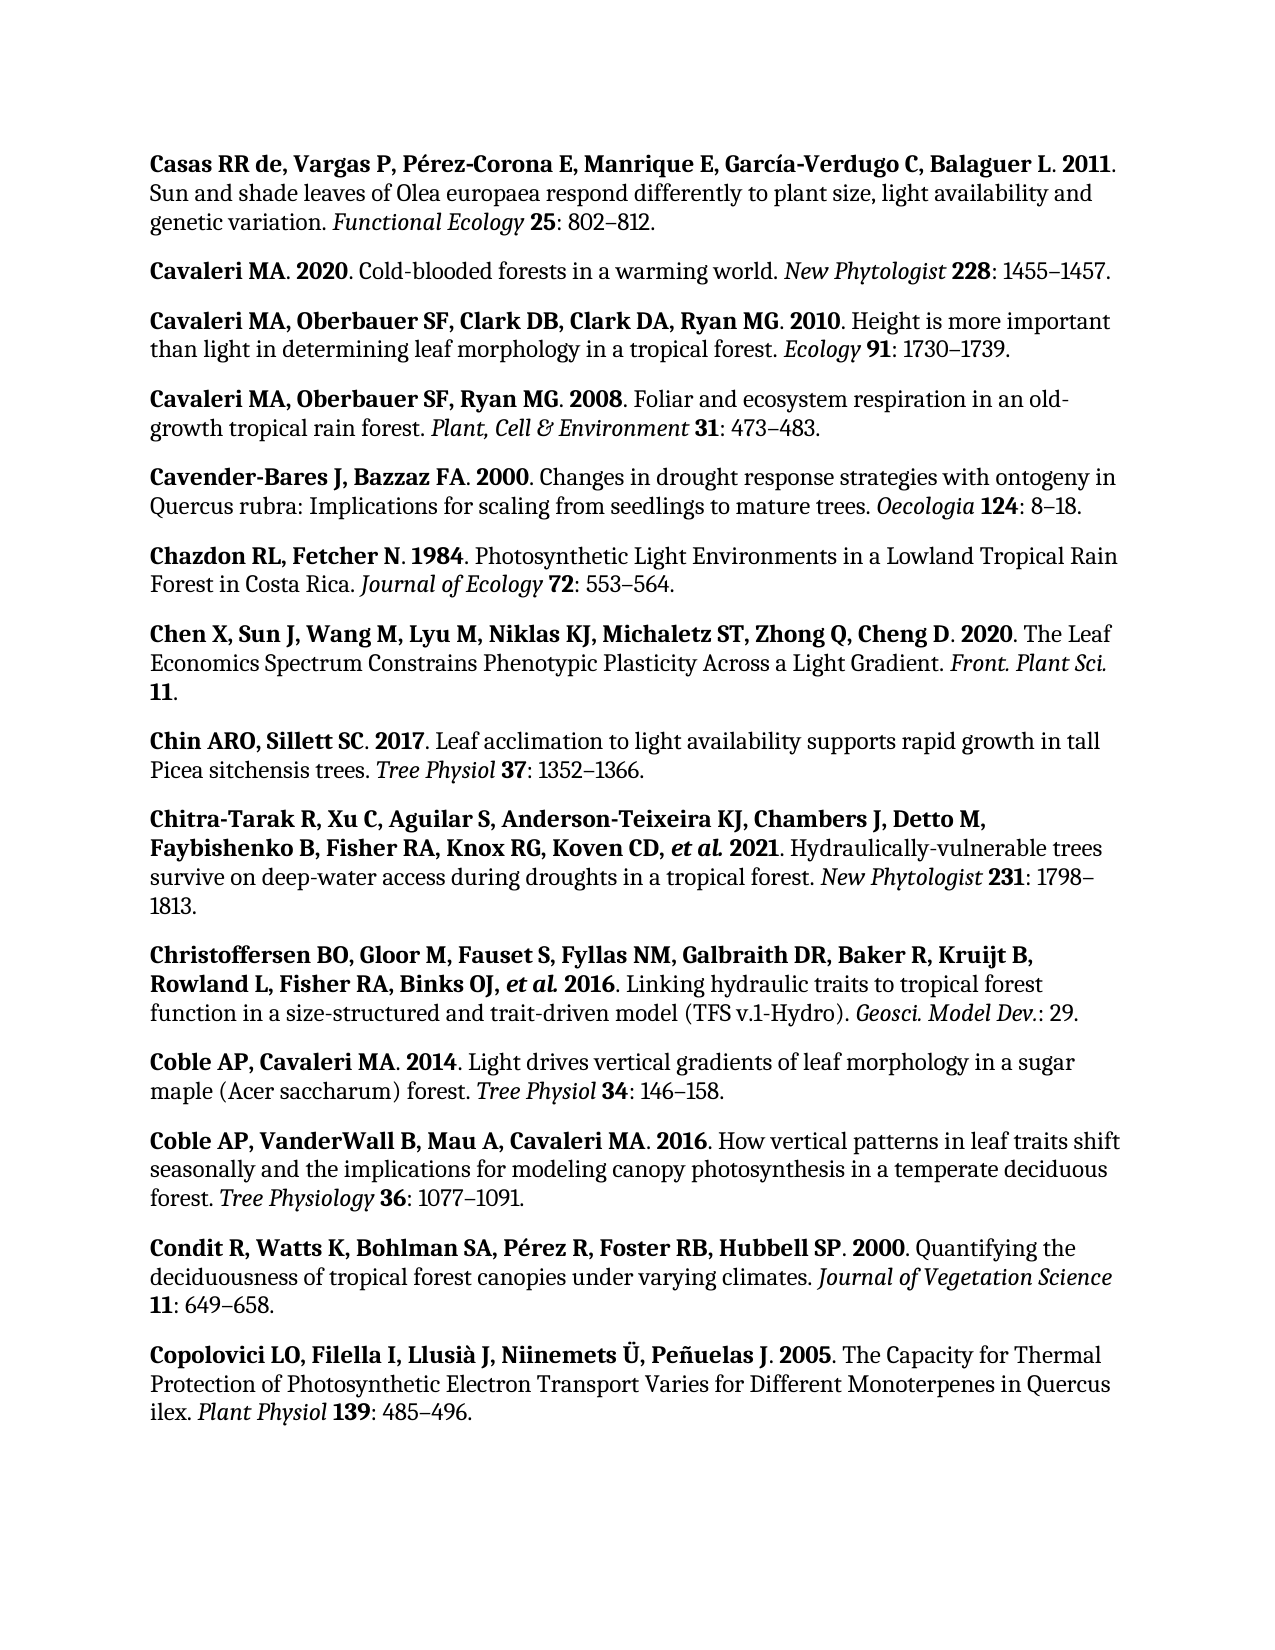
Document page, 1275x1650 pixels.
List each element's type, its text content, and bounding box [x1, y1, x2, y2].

text Cavaleri MA, Oberbauer SF, Ryan MG. 2008. Foliar and ecosystem respiration in an old-growth tropical rain forest. Plant, Cell & Environment 31: 473–483. [150, 385, 1125, 442]
text Cavaleri MA, Oberbauer SF, Clark DB, Clark DA, Ryan MG. 2010. Height is more important than light in determining leaf morphology in a tropical forest. Ecology 91: 1730–1739. [150, 307, 1125, 364]
text Coble AP, VanderWall B, Mau A, Cavaleri MA. 2016. How vertical patterns in leaf traits shift seasonally and the implications for modeling canopy photosynthesis in a temperate deciduous forest. Tree Physiology 36: 1077–1091. [150, 1127, 1125, 1213]
text Cavender-Bares J, Bazzaz FA. 2000. Changes in drought response strategies with ontogeny in Quercus rubra: Implications for scaling from seedlings to mature trees. Oecologia 124: 8–18. [150, 463, 1125, 521]
text Coble AP, Cavaleri MA. 2014. Light drives vertical gradients of leaf morphology in a sugar maple (Acer saccharum) forest. Tree Physiol 34: 146–158. [150, 1048, 1125, 1106]
text Chazdon RL, Fetcher N. 1984. Photosynthetic Light Environments in a Lowland Tropical Rain Forest in Costa Rica. Journal of Ecology 72: 553–564. [150, 542, 1125, 599]
text Cavaleri MA. 2020. Cold-blooded forests in a warming world. New Phytologist 228: 1455–1457. [150, 257, 1125, 286]
text Chen X, Sun J, Wang M, Lyu M, Niklas KJ, Michaletz ST, Zhong Q, Cheng D. 2020. The Leaf Economics Spectrum Constrains Phenotypic Plasticity Across a Light Gradient. Front. Plant Sci. 11. [150, 620, 1125, 706]
text Chin ARO, Sillett SC. 2017. Leaf acclimation to light availability supports rapid growth in tall Picea sitchensis trees. Tree Physiol 37: 1352–1366. [150, 727, 1125, 784]
text Condit R, Watts K, Bohlman SA, Pérez R, Foster RB, Hubbell SP. 2000. Quantifying the deciduousness of tropical forest canopies under varying climates. Journal of Vegetation Science 11: 649–658. [150, 1234, 1125, 1320]
text Christoffersen BO, Gloor M, Fauset S, Fyllas NM, Galbraith DR, Baker R, Kruijt B, Rowland L, Fisher RA, Binks OJ, et al. 2016. Linking hydraulic traits to tropical forest function in a size-structured and trait-driven model (TFS v.1-Hydro). Geosci. Model Dev.: 29. [150, 941, 1125, 1027]
text Copolovici LO, Filella I, Llusià J, Niinemets Ü, Peñuelas J. 2005. The Capacity for Thermal Protection of Photosynthetic Electron Transport Varies for Different Monoterpenes in Quercus ilex. Plant Physiol 139: 485–496. [150, 1341, 1125, 1427]
text Chitra-Tarak R, Xu C, Aguilar S, Anderson-Teixeira KJ, Chambers J, Detto M, Faybishenko B, Fisher RA, Knox RG, Koven CD, et al. 2021. Hydraulically-vulnerable trees survive on deep-water access during droughts in a tropical forest. New Phytologist 231: 1798–1813. [150, 805, 1125, 920]
text Casas RR de, Vargas P, Pérez‐Corona E, Manrique E, García‐Verdugo C, Balaguer L. 2011. Sun and shade leaves of Olea europaea respond differently to plant size, light availability and genetic variation. Functional Ecology 25: 802–812. [150, 150, 1125, 236]
